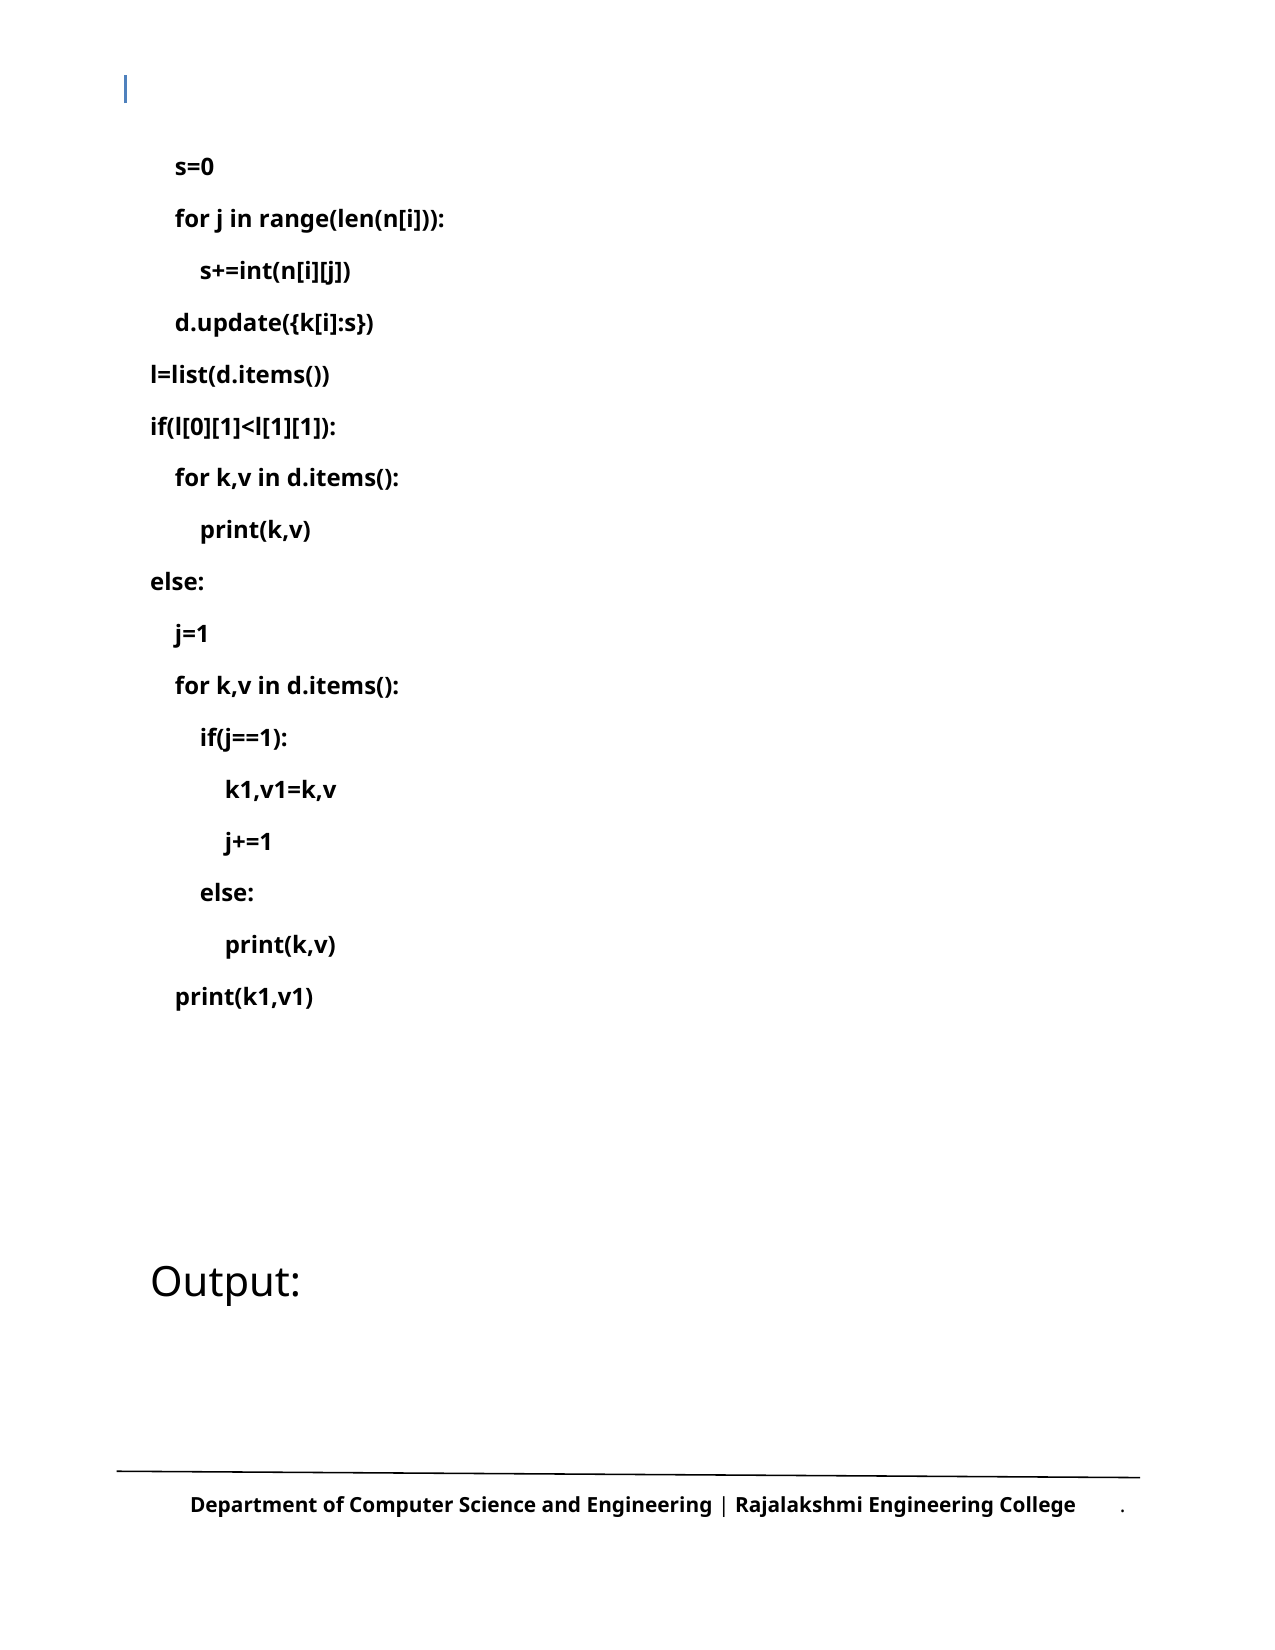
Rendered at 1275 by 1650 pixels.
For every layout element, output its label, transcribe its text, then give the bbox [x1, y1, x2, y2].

text if(j==1): [150, 721, 1125, 753]
text for k,v in d.items(): [150, 669, 1125, 701]
text s+=int(n[i][j]) [150, 254, 1125, 286]
text j+=1 [150, 824, 1125, 857]
text for k,v in d.items(): [150, 461, 1125, 494]
text print(k1,v1) [150, 980, 1125, 1013]
text d.update({k[i]:s}) [150, 306, 1125, 338]
text l=list(d.items()) [150, 357, 1125, 390]
text for j in range(len(n[i])): [150, 202, 1125, 234]
text print(k,v) [150, 928, 1125, 961]
text s=0 [150, 150, 1125, 183]
text j=1 [150, 617, 1125, 649]
text if(l[0][1]<l[1][1]): [150, 409, 1125, 442]
text else: [150, 565, 1125, 598]
text k1,v1=k,v [150, 772, 1125, 805]
text print(k,v) [150, 513, 1125, 546]
text else: [150, 876, 1125, 909]
text Output: [150, 1252, 1125, 1309]
